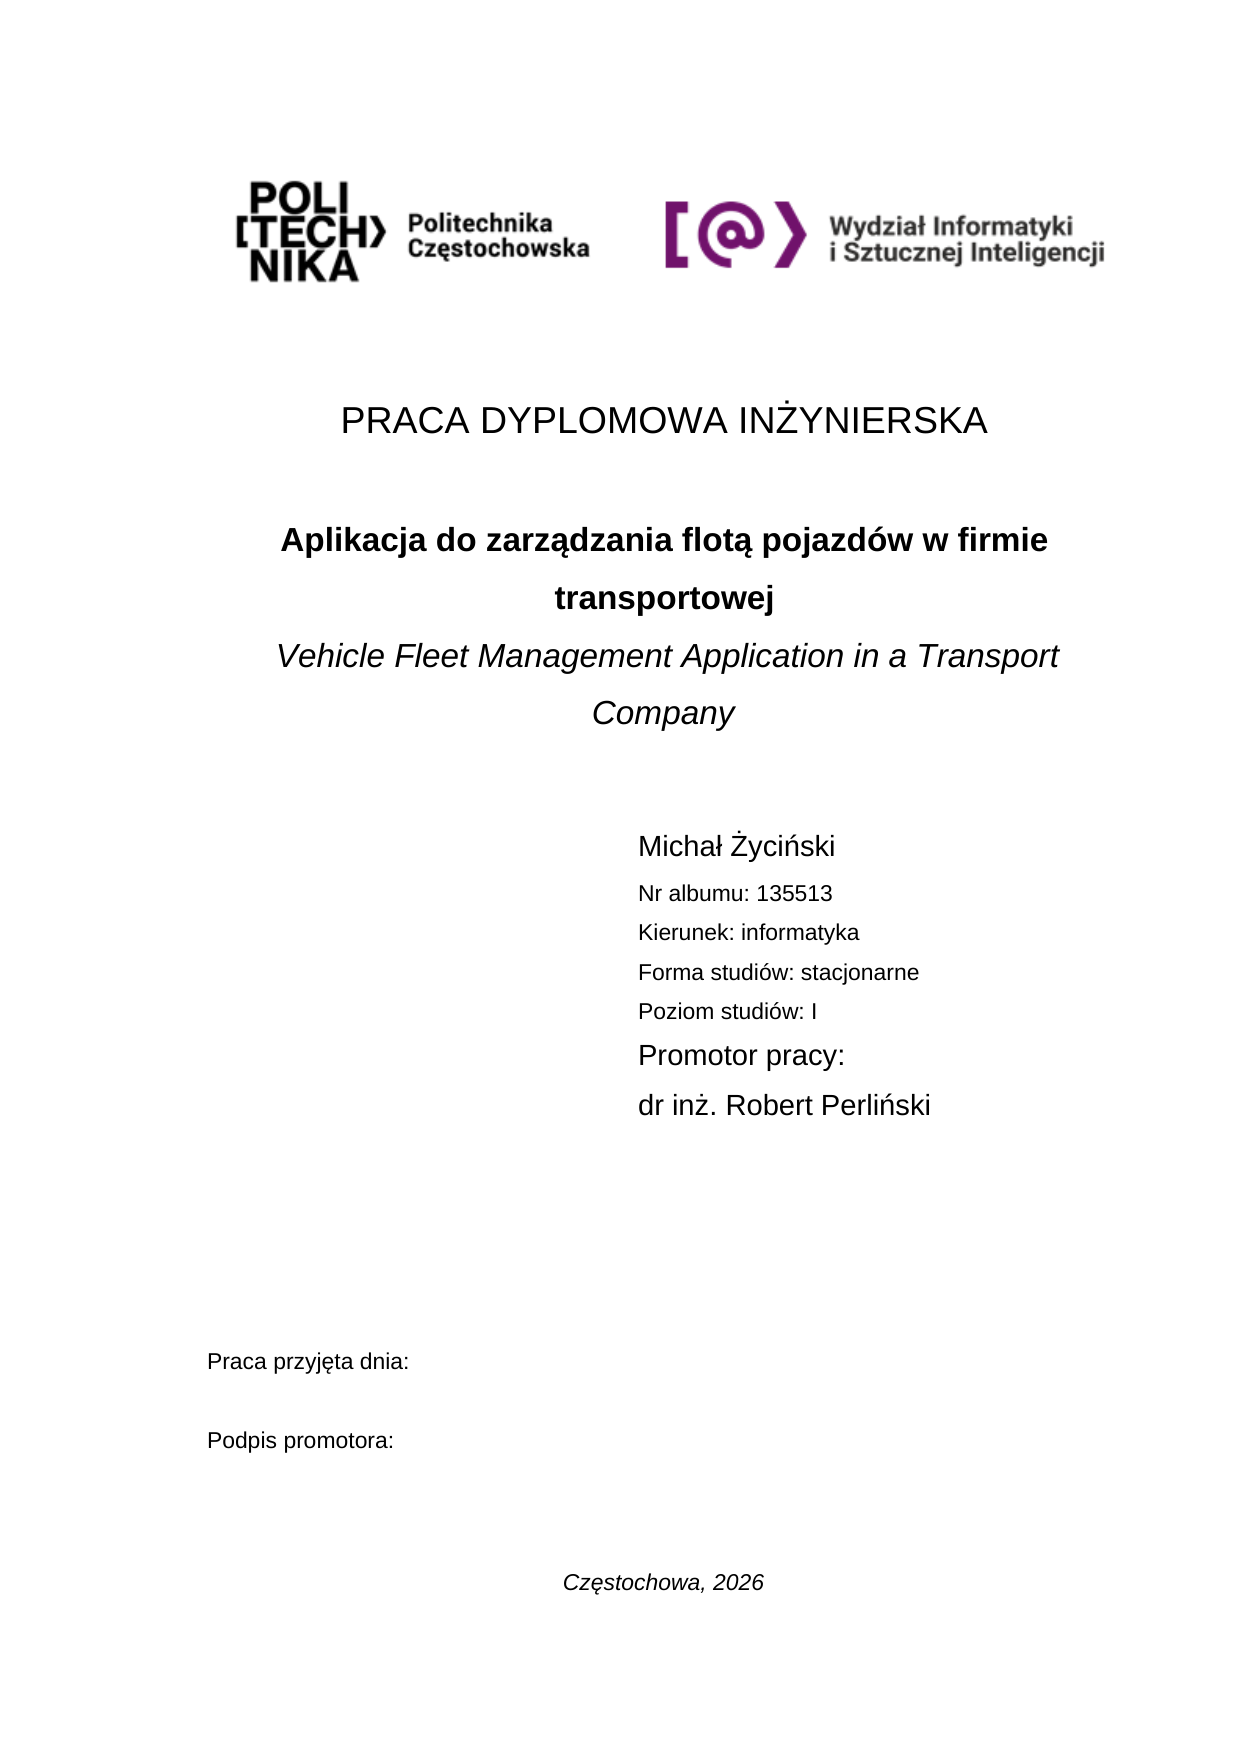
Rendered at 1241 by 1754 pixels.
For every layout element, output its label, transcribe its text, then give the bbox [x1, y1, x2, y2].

text Kierunek: informatyka [638, 919, 1122, 946]
text Poziom studiów: I [638, 998, 1122, 1024]
text Vehicle Fleet Management Application in a Transport Company [207, 636, 1122, 732]
text Michał Życiński [638, 829, 1122, 863]
text Praca przyjęta dnia: [207, 1348, 1122, 1374]
text Podpis promotora: [207, 1427, 1122, 1453]
text Nr albumu: 135513 [638, 880, 1122, 906]
picture [206, 175, 1137, 306]
text Promotor pracy: dr inż. Robert Perliński [638, 1038, 1122, 1121]
text PRACA DYPLOMOWA INŻYNIERSKA [207, 398, 1122, 441]
text Aplikacja do zarządzania flotą pojazdów w firmie transportowej [207, 521, 1122, 617]
text Częstochowa, 2026 [207, 1569, 1122, 1595]
text Forma studiów: stacjonarne [638, 959, 1122, 985]
